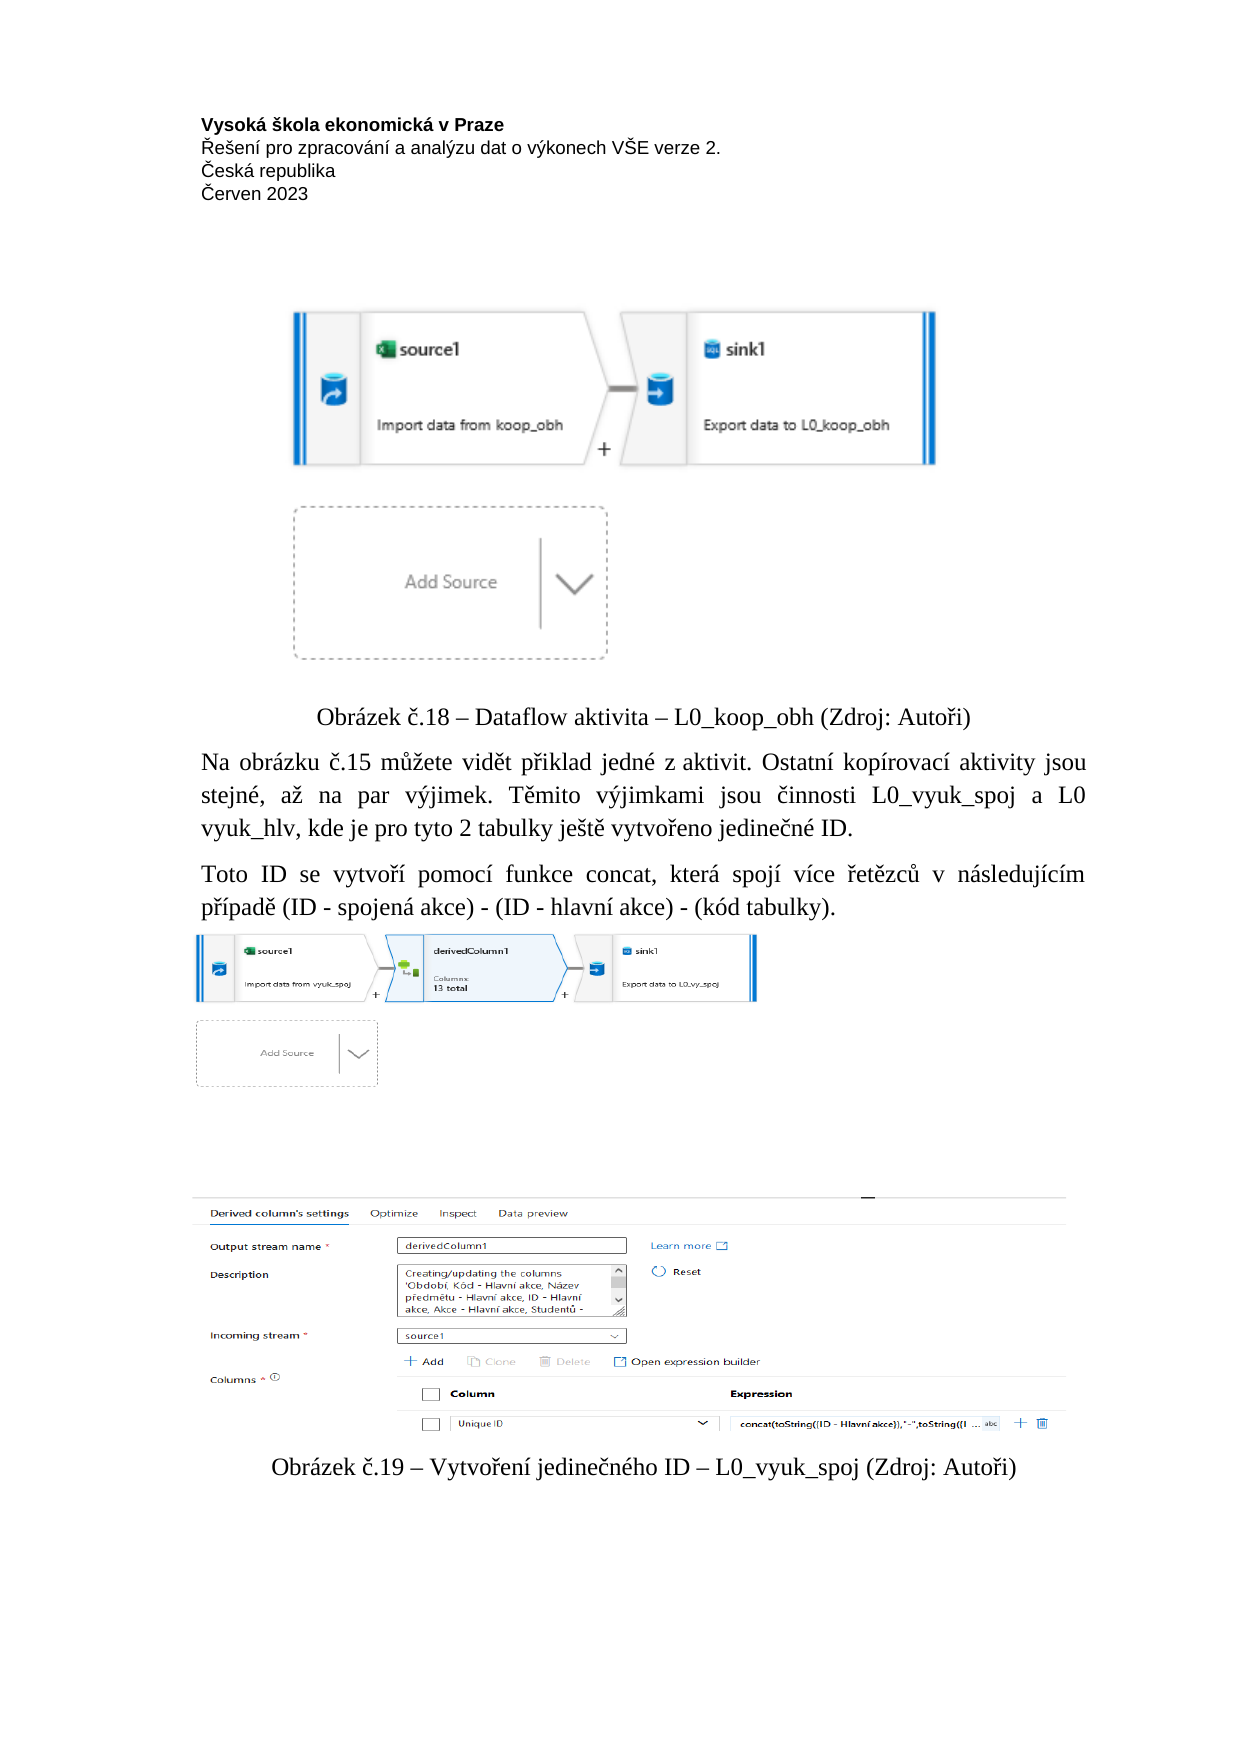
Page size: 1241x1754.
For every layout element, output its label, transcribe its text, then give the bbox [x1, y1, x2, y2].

picture [277, 295, 963, 698]
text Na obrázku č.15 můžete vidět přiklad jedné z aktivit. Ostatní kopírovací aktivity jsou stejné, až na par výjimek. Těmito výjimkami jsou činnosti L0_vyuk_spoj a L0 vyuk_hlv, kde je pro tyto 2 tabulky ještě vytvořeno jedinečné ID. [201, 747, 1087, 842]
picture [192, 933, 1067, 1431]
text Toto ID se vytvoří pomocí funkce concat, která spojí více řetězců v následujícím případě (ID - spojená akce) - (ID - hlavní akce) - (kód tabulky). [201, 859, 1087, 921]
